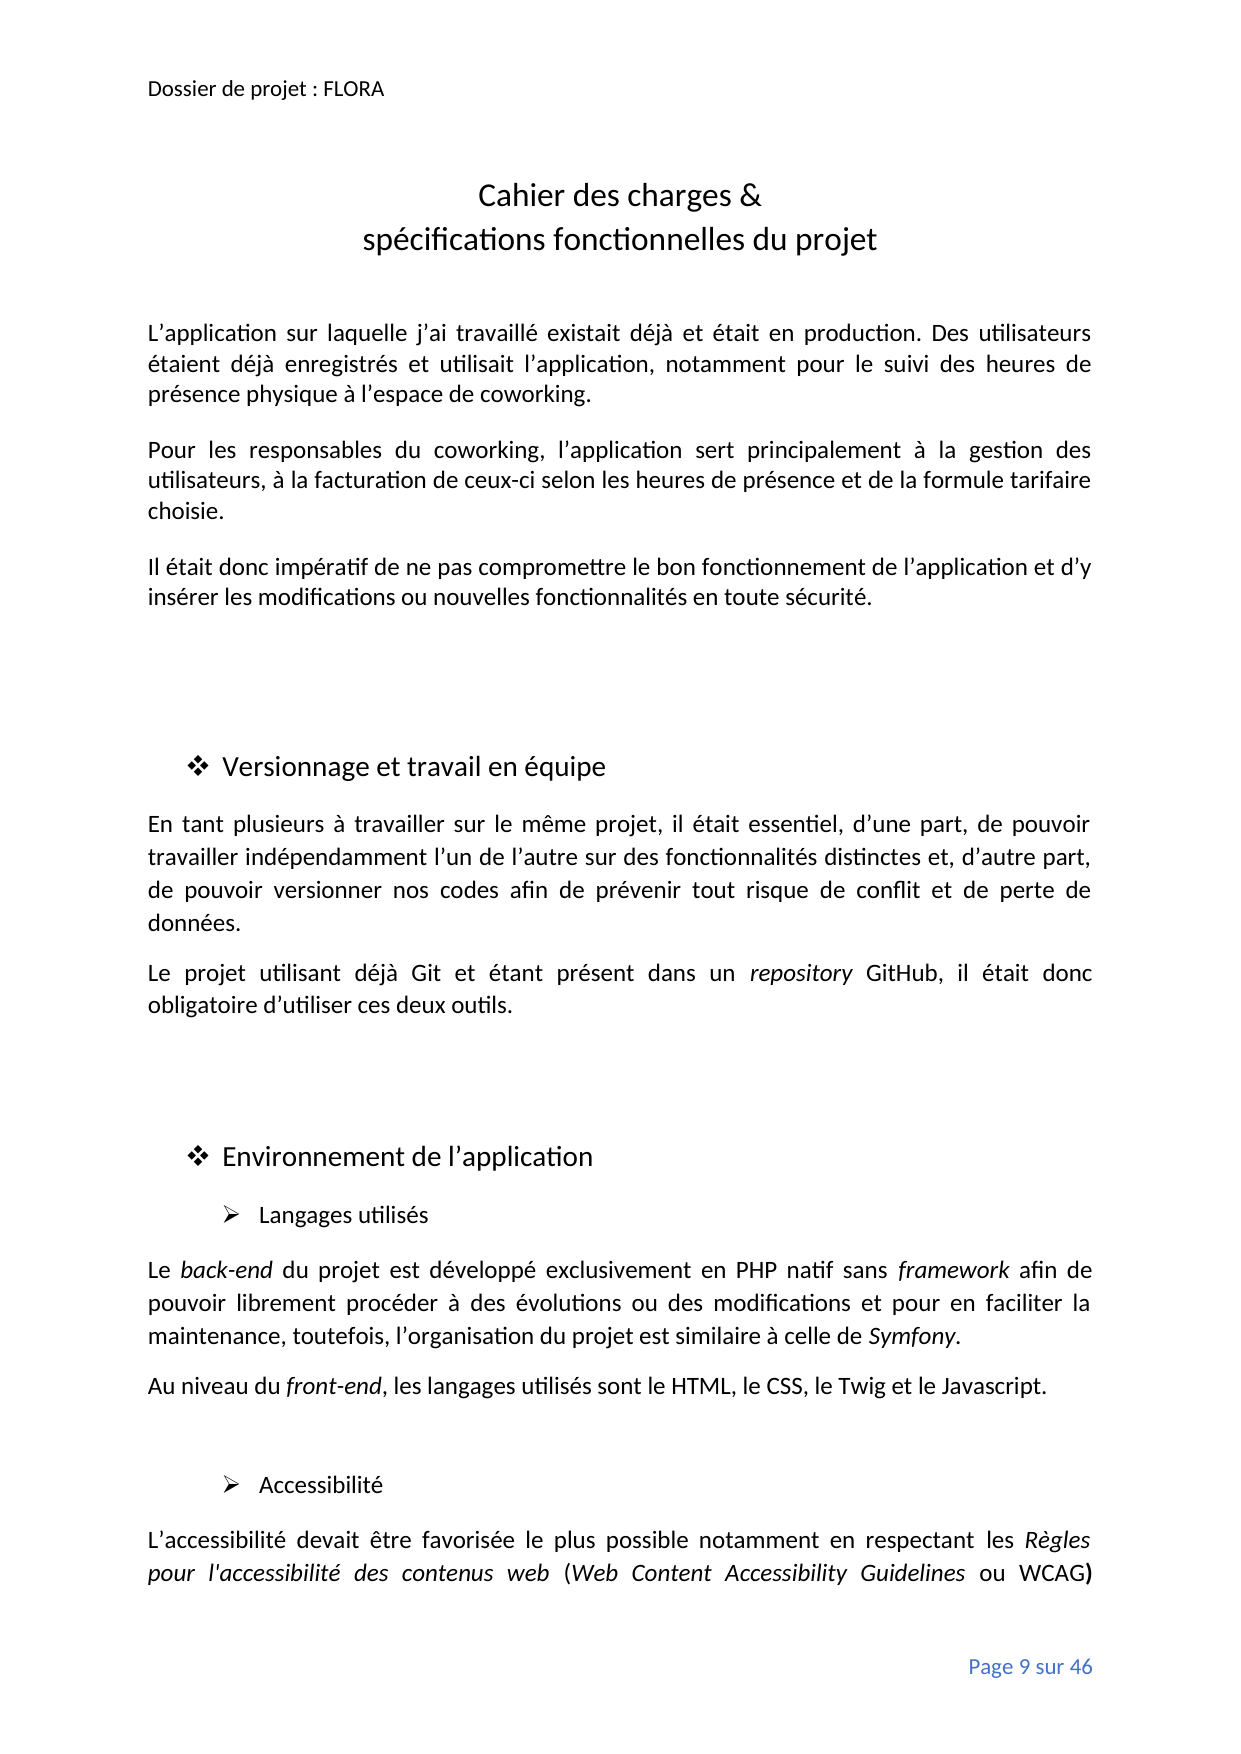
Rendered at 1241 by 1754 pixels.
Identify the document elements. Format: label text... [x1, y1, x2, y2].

subtitle Versionnage et travail en équipe [185, 748, 1093, 783]
text L’application sur laquelle j’ai travaillé existait déjà et était en production. Des utilisateurs étaient déjà enregistrés et utilisait l’application, notamment pour le suivi des heures de présence physique à l’espace de coworking. [148, 318, 1093, 409]
text Il était donc impératif de ne pas compromettre le bon fonctionnement de l’application et d’y insérer les modifications ou nouvelles fonctionnalités en toute sécurité. [148, 551, 1093, 612]
text Au niveau du front-end, les langages utilisés sont le HTML, le CSS, le Twig et le Javascript. [148, 1370, 1093, 1401]
text Le projet utilisant déjà Git et étant présent dans un repository GitHub, il était donc obligatoire d’utiliser ces deux outils. [148, 957, 1093, 1020]
subtitle Langages utilisés [221, 1199, 1093, 1229]
text Le back-end du projet est développé exclusivement en PHP natif sans framework afin de pouvoir librement procéder à des évolutions ou des modifications et pour en faciliter la maintenance, toutefois, l’organisation du projet est similaire à celle de Symfony. [148, 1254, 1093, 1351]
subtitle Environnement de l’application [185, 1138, 1093, 1174]
subtitle Cahier des charges & spécifications fonctionnelles du projet [148, 174, 1093, 259]
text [148, 1525, 1093, 1588]
text En tant plusieurs à travailler sur le même projet, il était essentiel, d’une part, de pouvoir travailler indépendamment l’un de l’autre sur des fonctionnalités distinctes et, d’autre part, de pouvoir versionner nos codes afin de prévenir tout risque de conflit et de perte de données. [148, 808, 1093, 938]
subtitle Accessibilité [221, 1469, 1093, 1500]
text Pour les responsables du coworking, l’application sert principalement à la gestion des utilisateurs, à la facturation de ceux-ci selon les heures de présence et de la formule tarifaire choisie. [148, 434, 1093, 526]
